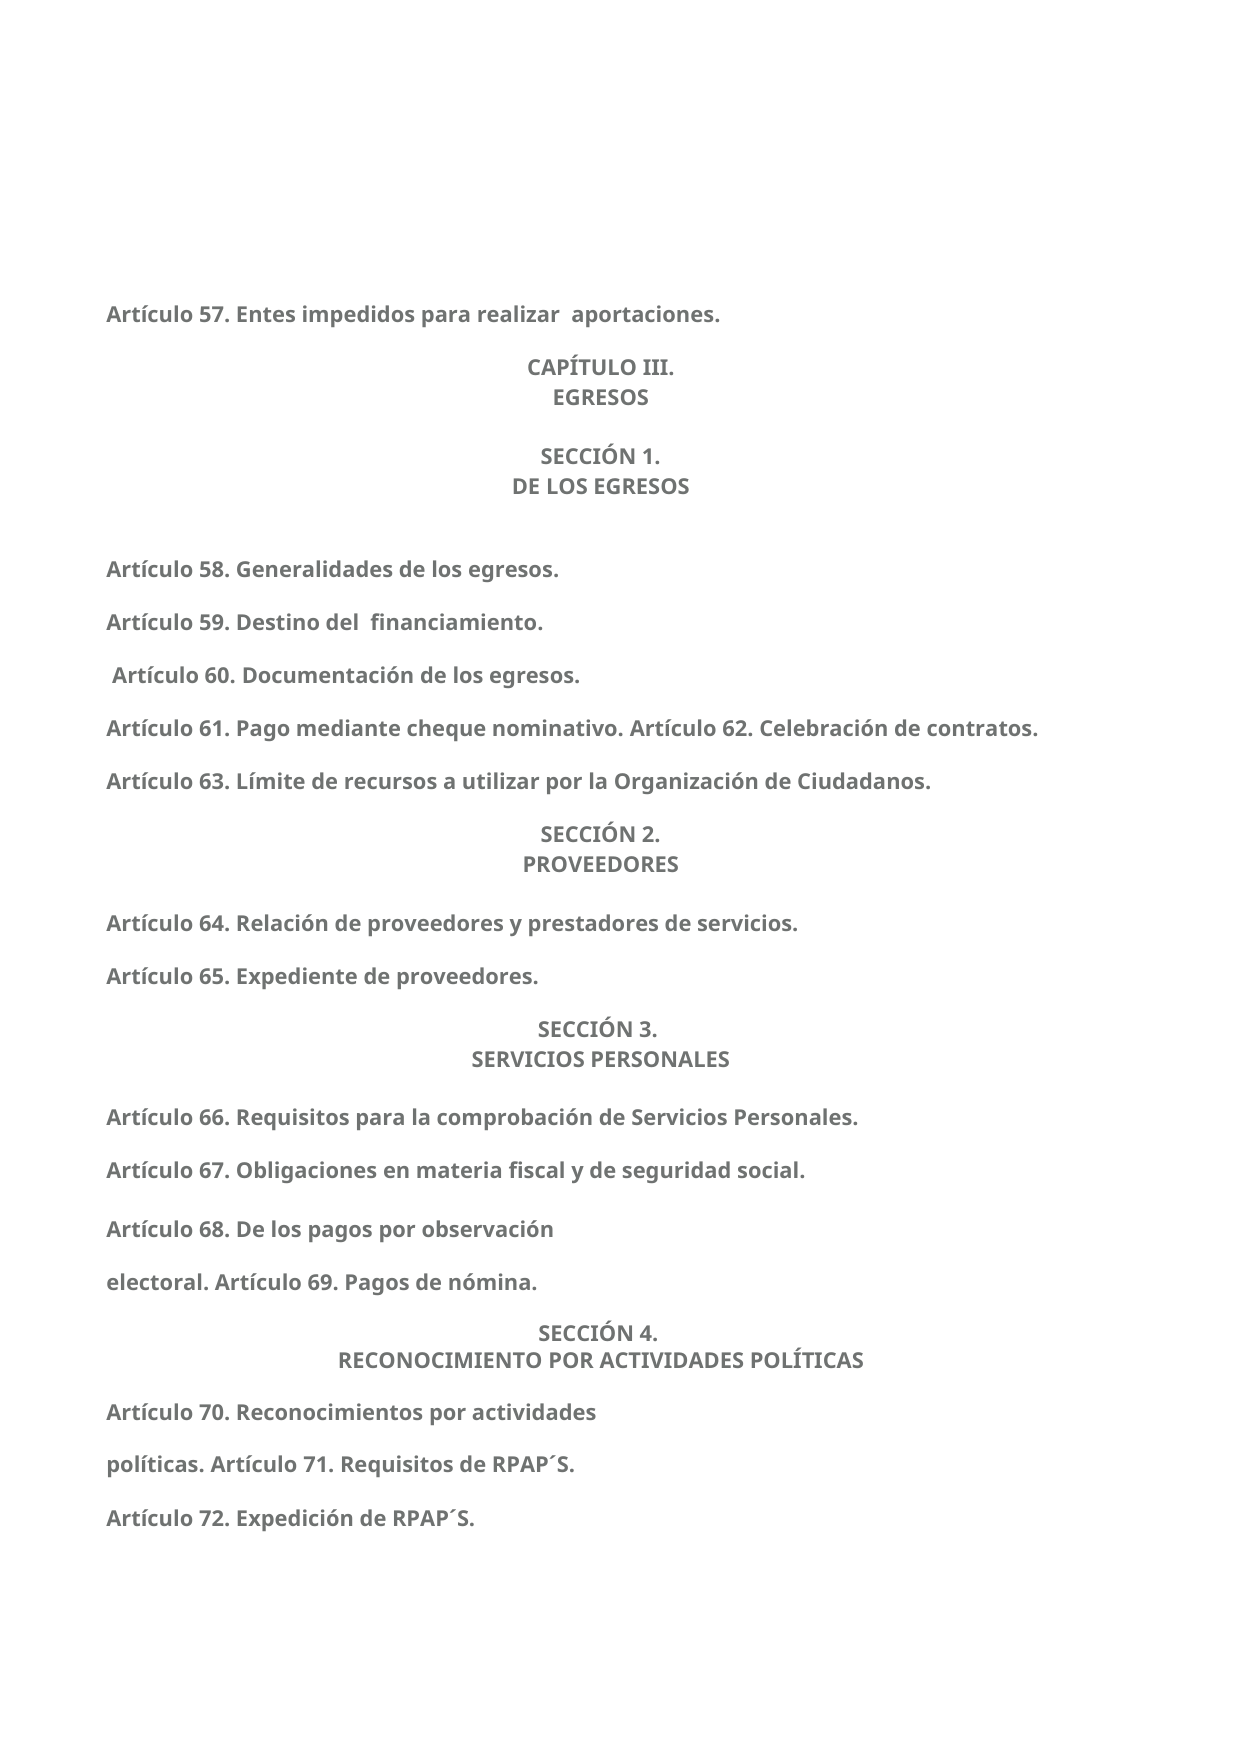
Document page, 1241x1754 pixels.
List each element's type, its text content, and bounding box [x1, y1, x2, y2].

text SECCIÓN 2. [106, 819, 1095, 849]
text SECCIÓN 1. [106, 441, 1095, 471]
text Artículo 64. Relación de proveedores y prestadores de servicios. [106, 908, 1095, 938]
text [106, 1502, 495, 1532]
text Artículo 60. Documentación de los egresos. [106, 660, 1095, 690]
text PROVEEDORES [106, 849, 1095, 878]
text Artículo 57. Entes impedidos para realizar aportaciones. [106, 299, 1095, 329]
text Artículo 63. Límite de recursos a utilizar por la Organización de Ciudadanos. [106, 766, 1095, 796]
text Artículo 65. Expediente de proveedores. [106, 961, 1095, 991]
text Artículo 70. Reconocimientos por actividades políticas. Artículo 71. Requisitos de RPAP´S. [106, 1396, 686, 1479]
text SECCIÓN 3. SERVICIOS PERSONALES [106, 1014, 1095, 1102]
text EGRESOS [106, 382, 1095, 411]
text CAPÍTULO III. [106, 352, 1095, 382]
text Artículo 68. De los pagos por observación electoral. Artículo 69. Pagos de nómina. [106, 1214, 634, 1297]
text DE LOS EGRESOS [106, 471, 1095, 501]
text Artículo 61. Pago mediante cheque nominativo. Artículo 62. Celebración de contratos. [106, 713, 1095, 743]
text Artículo 59. Destino del financiamiento. [106, 607, 1095, 637]
text SECCIÓN 4. RECONOCIMIENTO POR ACTIVIDADES POLÍTICAS [125, 1320, 1077, 1373]
text Artículo 58. Generalidades de los egresos. [106, 554, 1095, 584]
text Artículo 66. Requisitos para la comprobación de Servicios Personales. Artículo 67. Obligaciones en materia fiscal y de seguridad social. [106, 1102, 1095, 1185]
